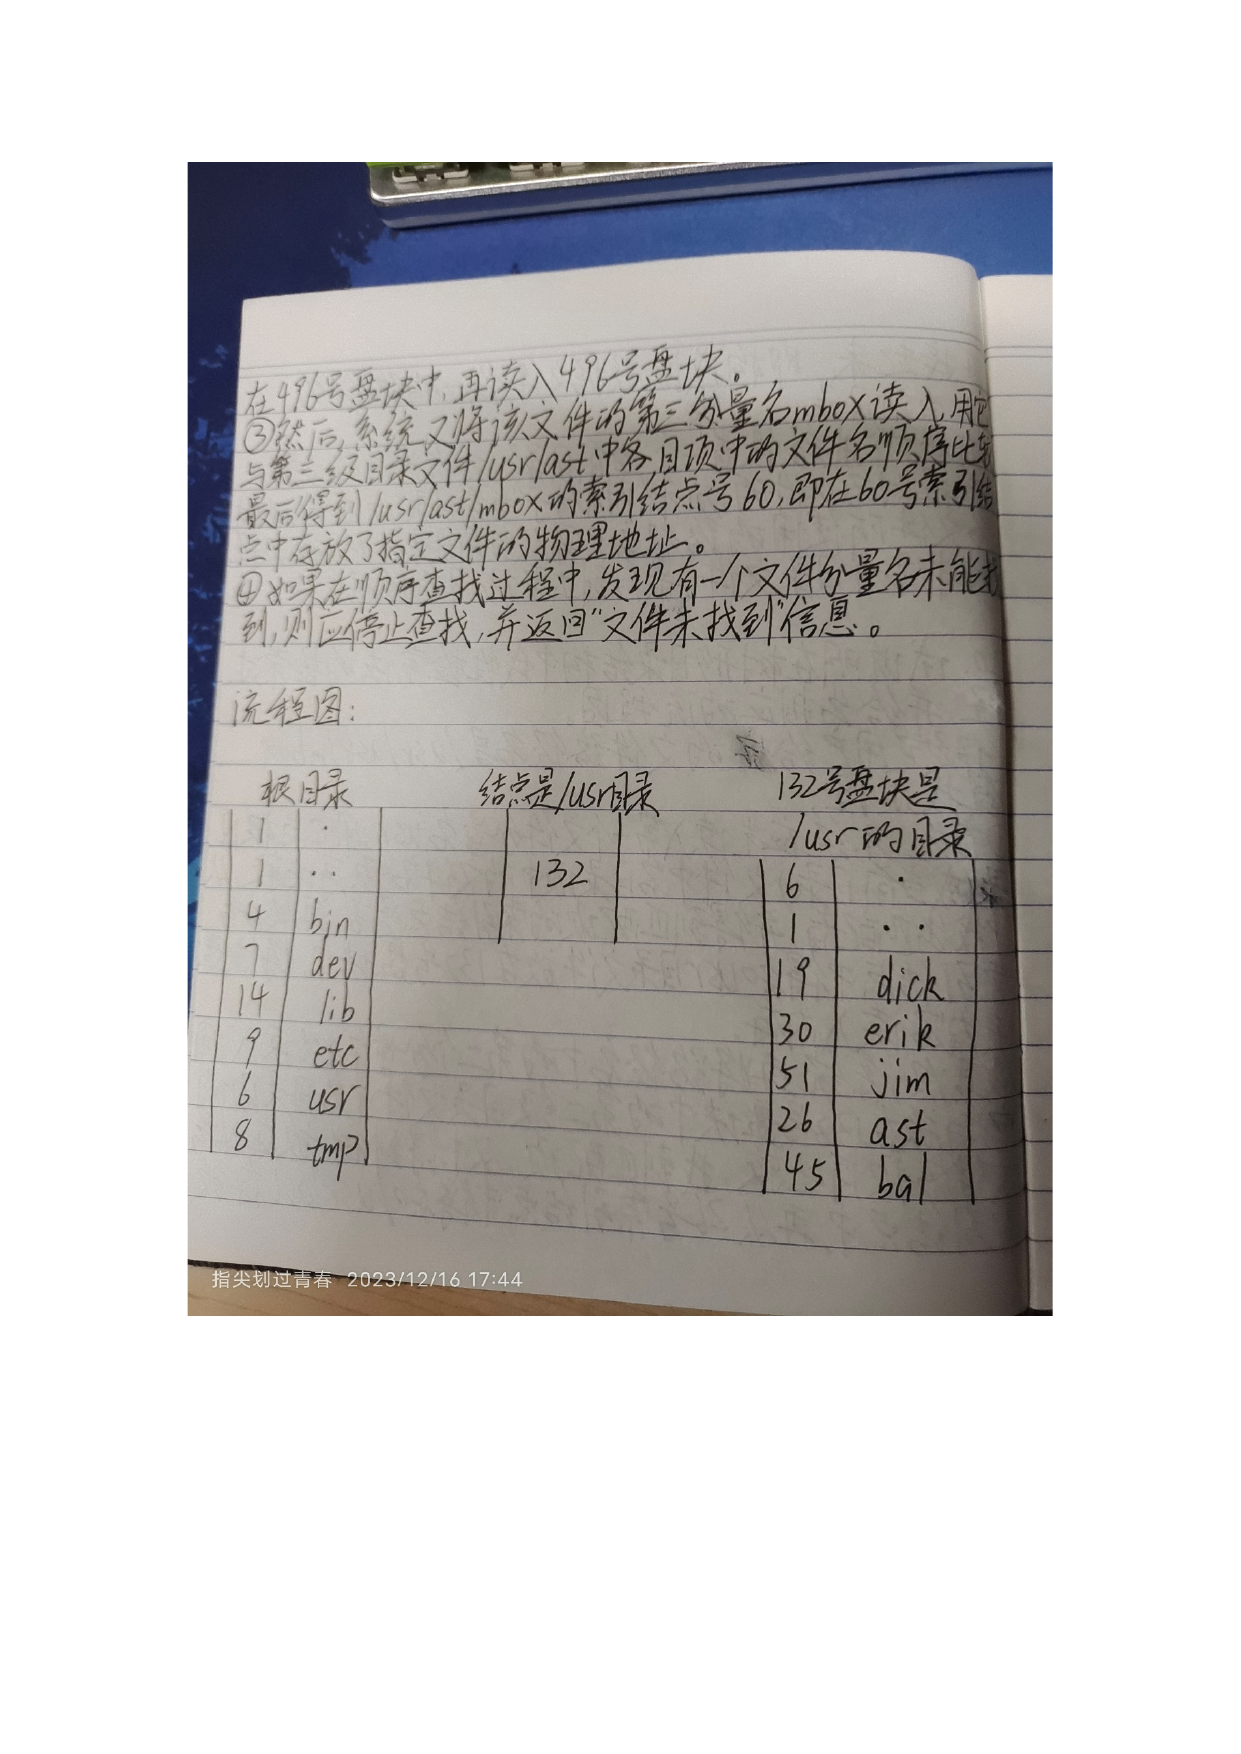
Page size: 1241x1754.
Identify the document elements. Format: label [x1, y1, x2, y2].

picture [187, 162, 1053, 1316]
